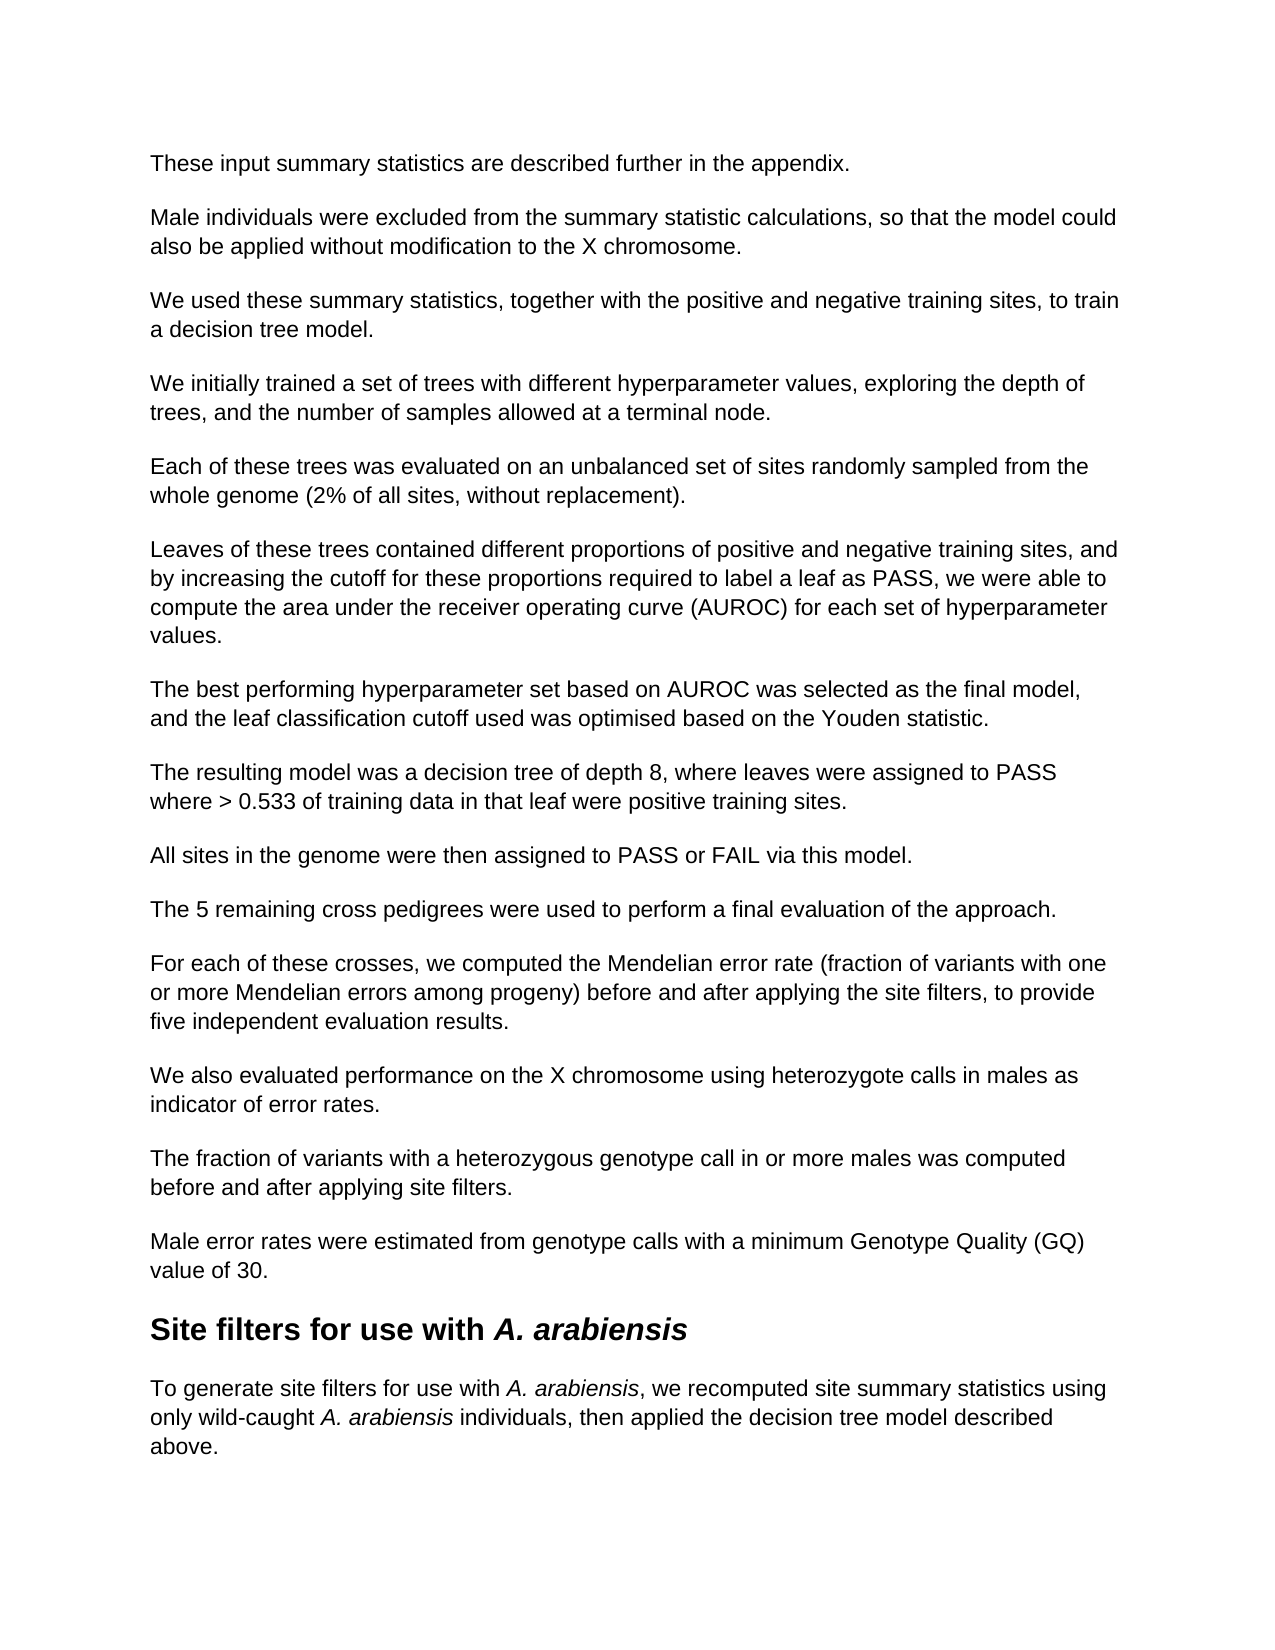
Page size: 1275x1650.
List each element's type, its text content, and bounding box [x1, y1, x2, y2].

text Male individuals were excluded from the summary statistic calculations, so that the model could also be applied without modification to the X chromosome. [150, 204, 1125, 259]
text The 5 remaining cross pedigrees were used to perform a final evaluation of the approach. [150, 896, 1125, 923]
text Each of these trees was evaluated on an unbalanced set of sites randomly sampled from the whole genome (2% of all sites, without replacement). [150, 453, 1125, 508]
text We used these summary statistics, together with the positive and negative training sites, to train a decision tree model. [150, 287, 1125, 342]
text We initially trained a set of trees with different hyperparameter values, exploring the depth of trees, and the number of samples allowed at a terminal node. [150, 370, 1125, 425]
text The best performing hyperparameter set based on AUROC was selected as the final model, and the leaf classification cutoff used was optimised based on the Youden statistic. [150, 676, 1125, 732]
text Male error rates were estimated from genotype calls with a minimum Genotype Quality (GQ) value of 30. [150, 1228, 1125, 1283]
subtitle Site filters for use with A. arabiensis [150, 1311, 1125, 1347]
text The fraction of variants with a heterozygous genotype call in or more males was computed before and after applying site filters. [150, 1145, 1125, 1200]
text We also evaluated performance on the X chromosome using heterozygote calls in males as indicator of error rates. [150, 1062, 1125, 1117]
text All sites in the genome were then assigned to PASS or FAIL via this model. [150, 842, 1125, 869]
text For each of these crosses, we computed the Mendelian error rate (fraction of variants with one or more Mendelian errors among progeny) before and after applying the site filters, to provide five independent evaluation results. [150, 950, 1125, 1034]
text These input summary statistics are described further in the appendix. [150, 150, 1125, 176]
text To generate site filters for use with A. arabiensis, we recomputed site summary statistics using only wild-caught A. arabiensis individuals, then applied the decision tree model described above. [150, 1375, 1125, 1459]
text Leaves of these trees contained different proportions of positive and negative training sites, and by increasing the cutoff for these proportions required to label a leaf as PASS, we were able to compute the area under the receiver operating curve (AUROC) for each set of hyperparameter values. [150, 536, 1125, 649]
text The resulting model was a decision tree of depth 8, where leaves were assigned to PASS where > 0.533 of training data in that leaf were positive training sites. [150, 759, 1125, 815]
